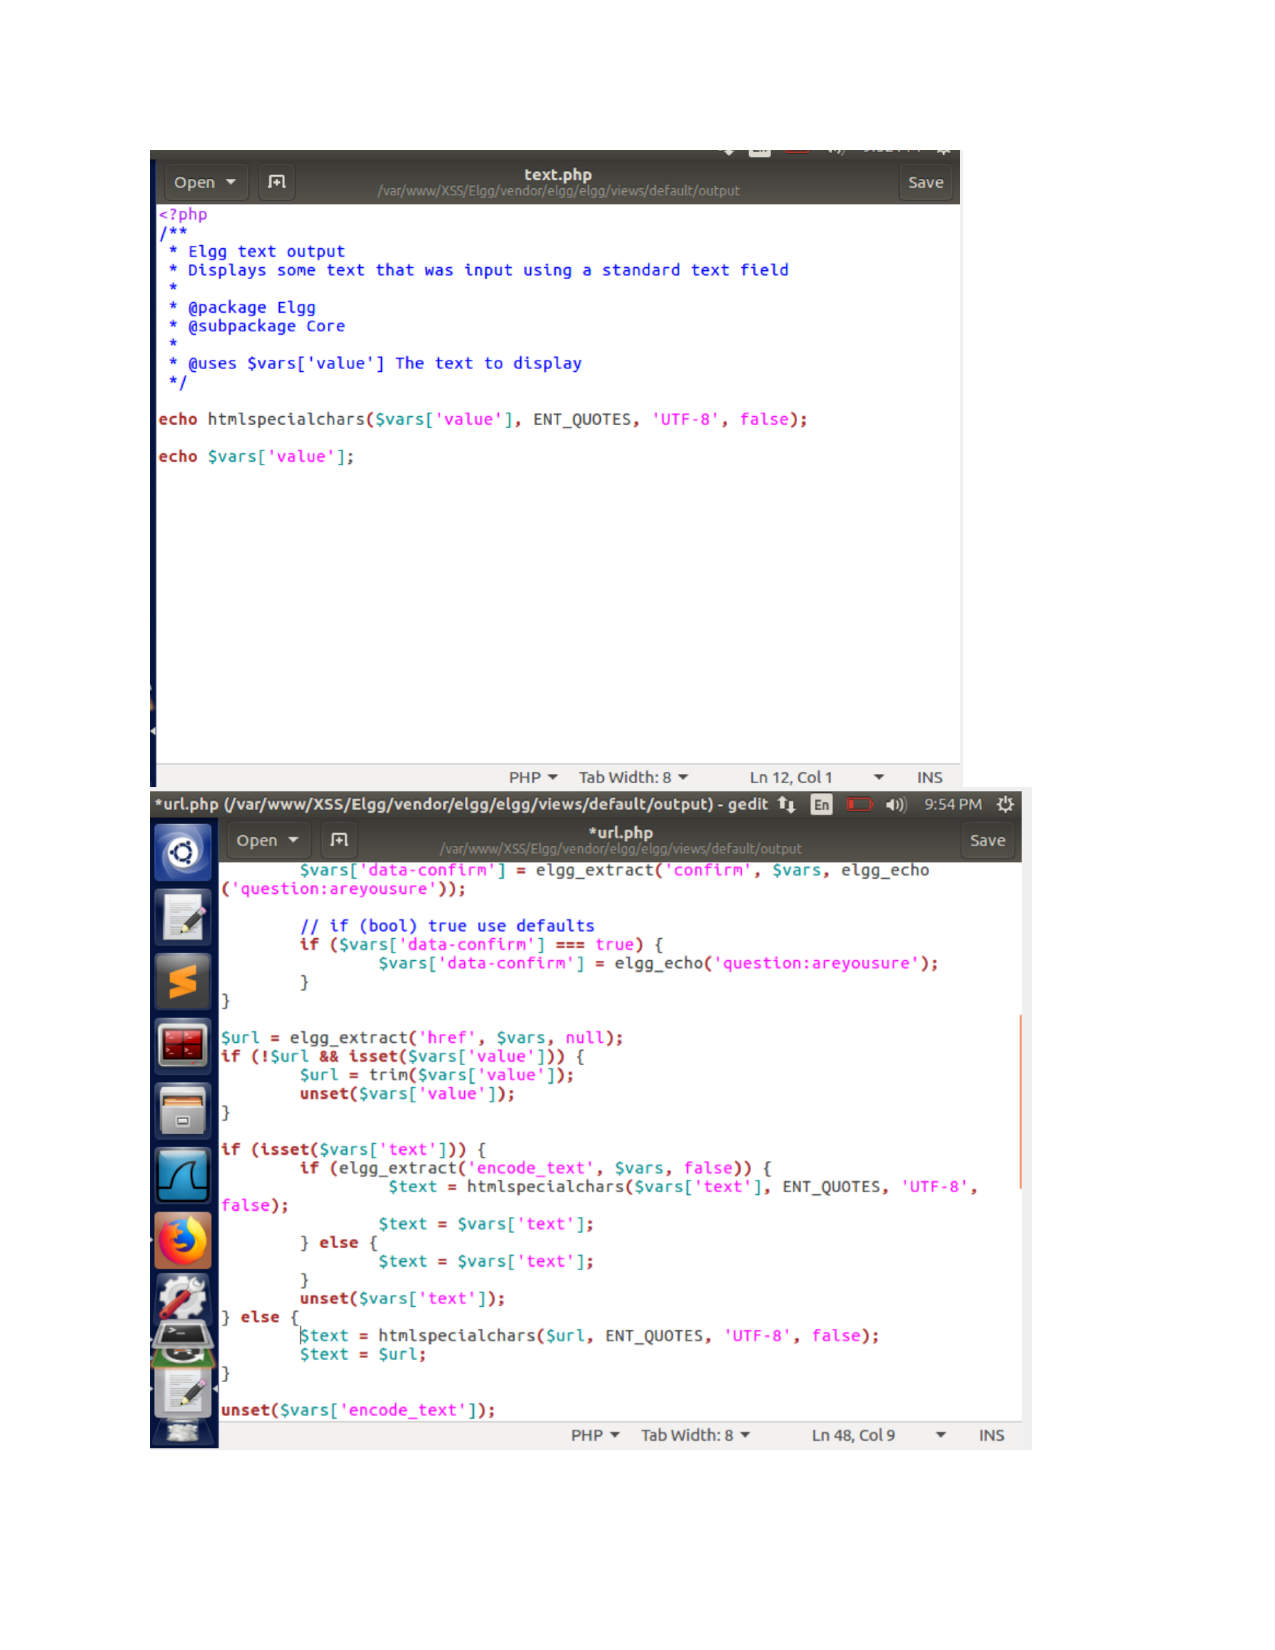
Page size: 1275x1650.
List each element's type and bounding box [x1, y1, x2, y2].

picture [150, 150, 1032, 1450]
